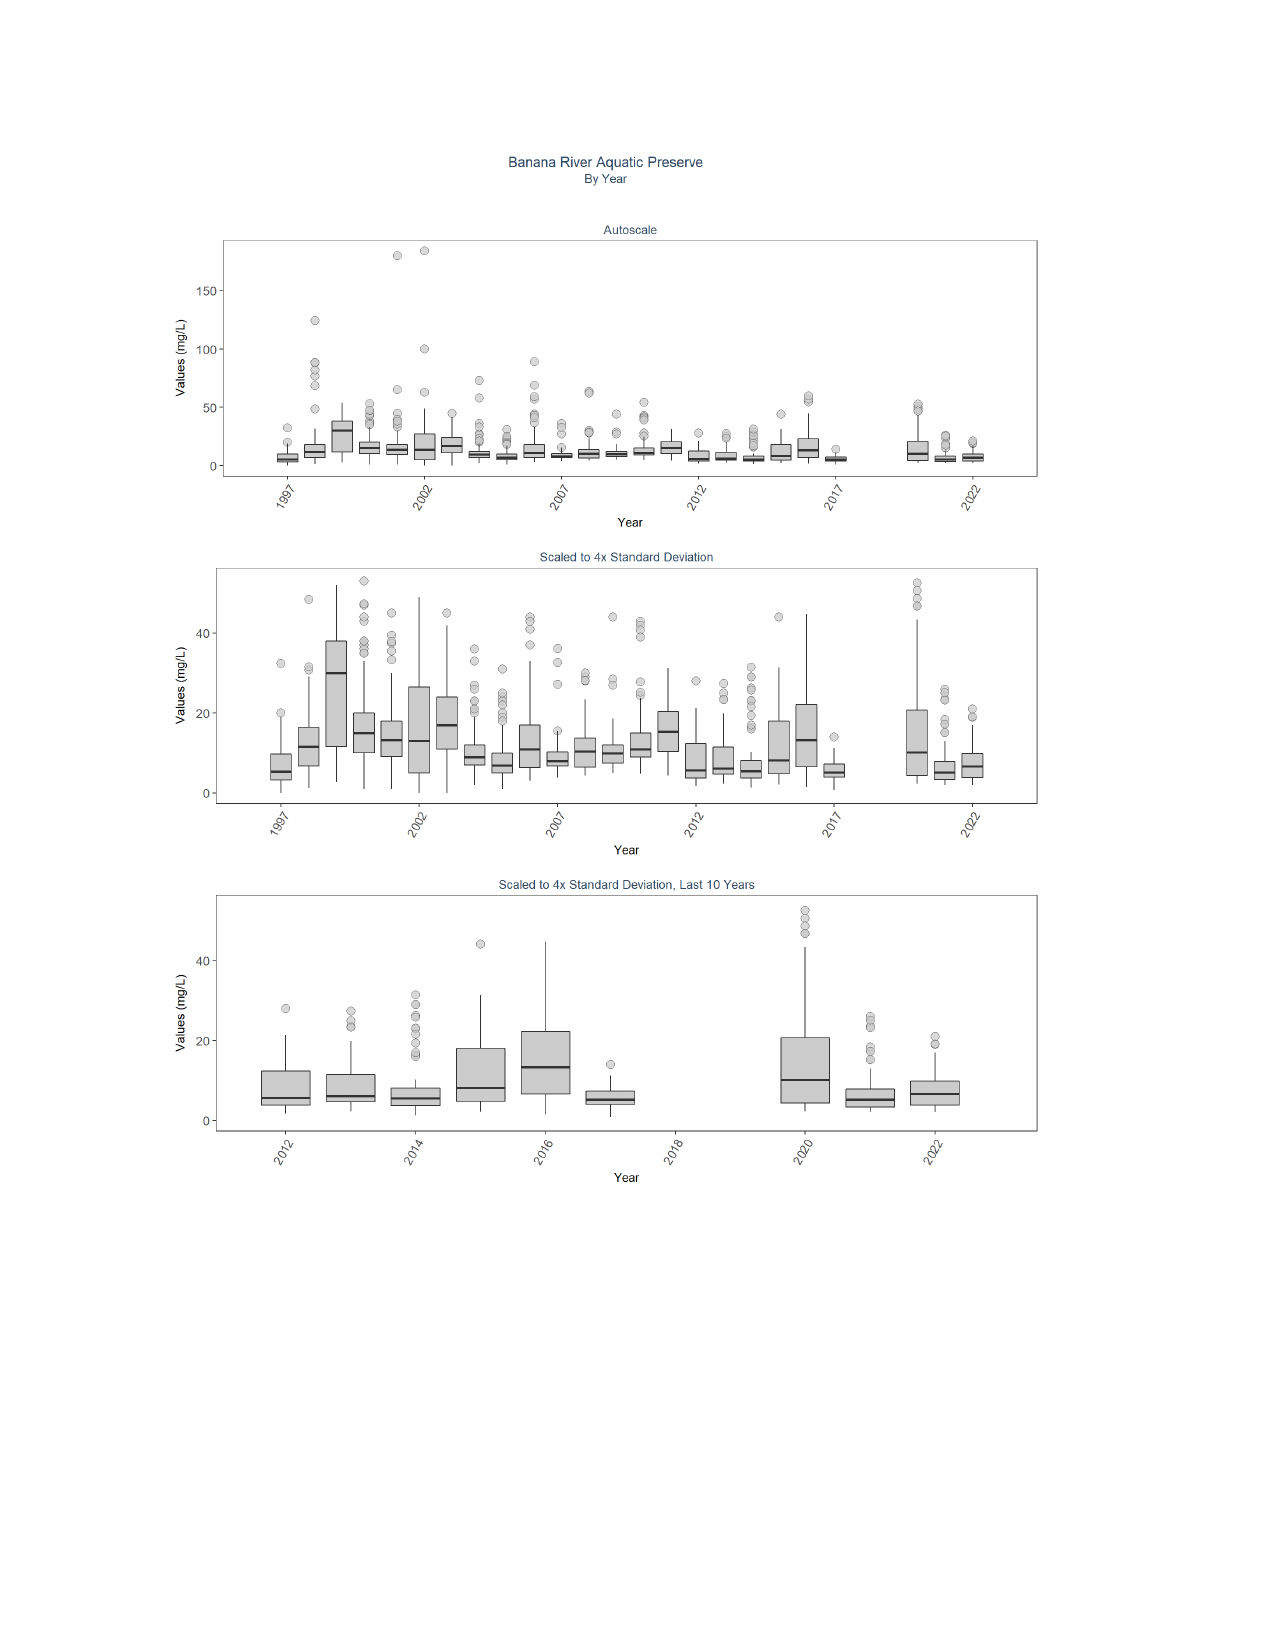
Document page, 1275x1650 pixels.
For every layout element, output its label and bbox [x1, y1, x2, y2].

picture [168, 150, 1044, 1200]
